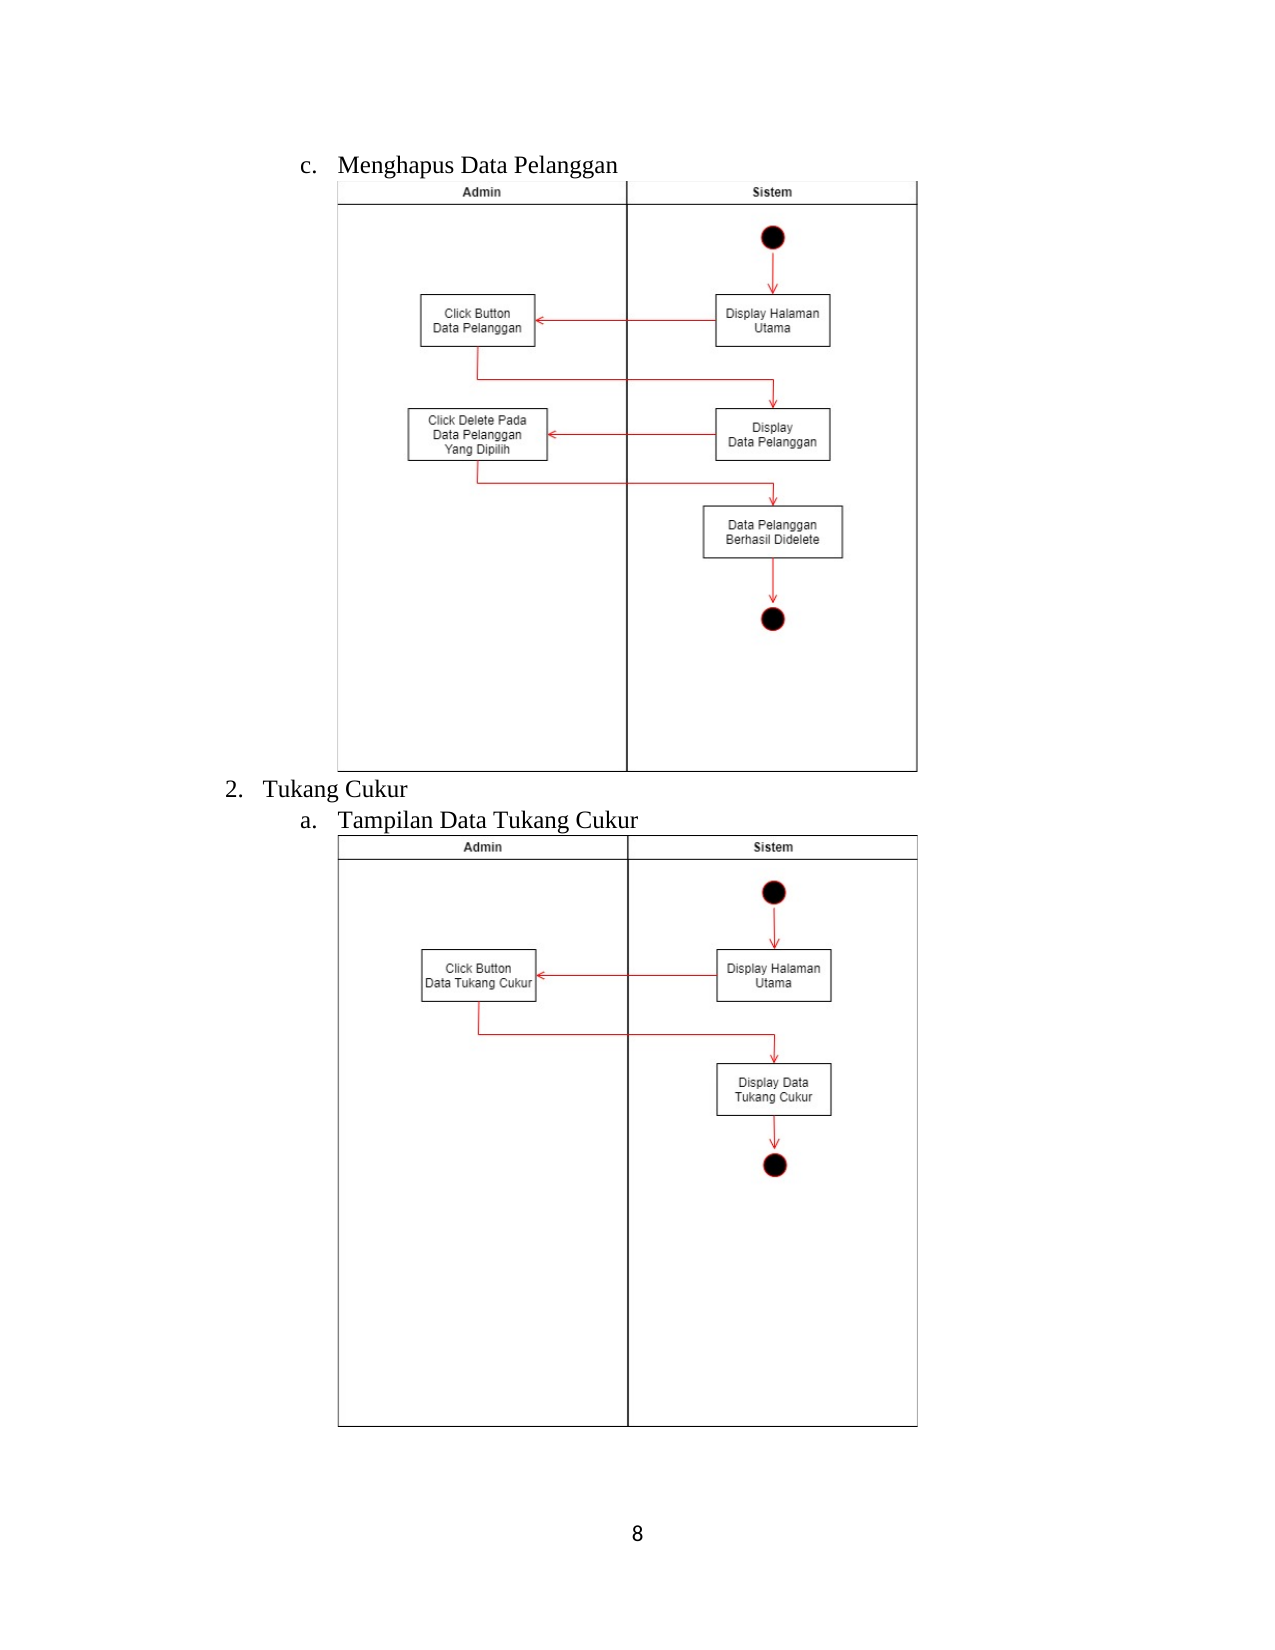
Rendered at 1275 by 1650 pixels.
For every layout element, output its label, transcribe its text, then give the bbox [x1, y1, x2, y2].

list Tampilan Data Tukang Cukur [300, 805, 1125, 833]
picture [337, 835, 918, 1427]
picture [337, 181, 919, 772]
list Tukang Cukur [225, 774, 1125, 802]
list Menghapus Data Pelanggan [300, 150, 1125, 179]
